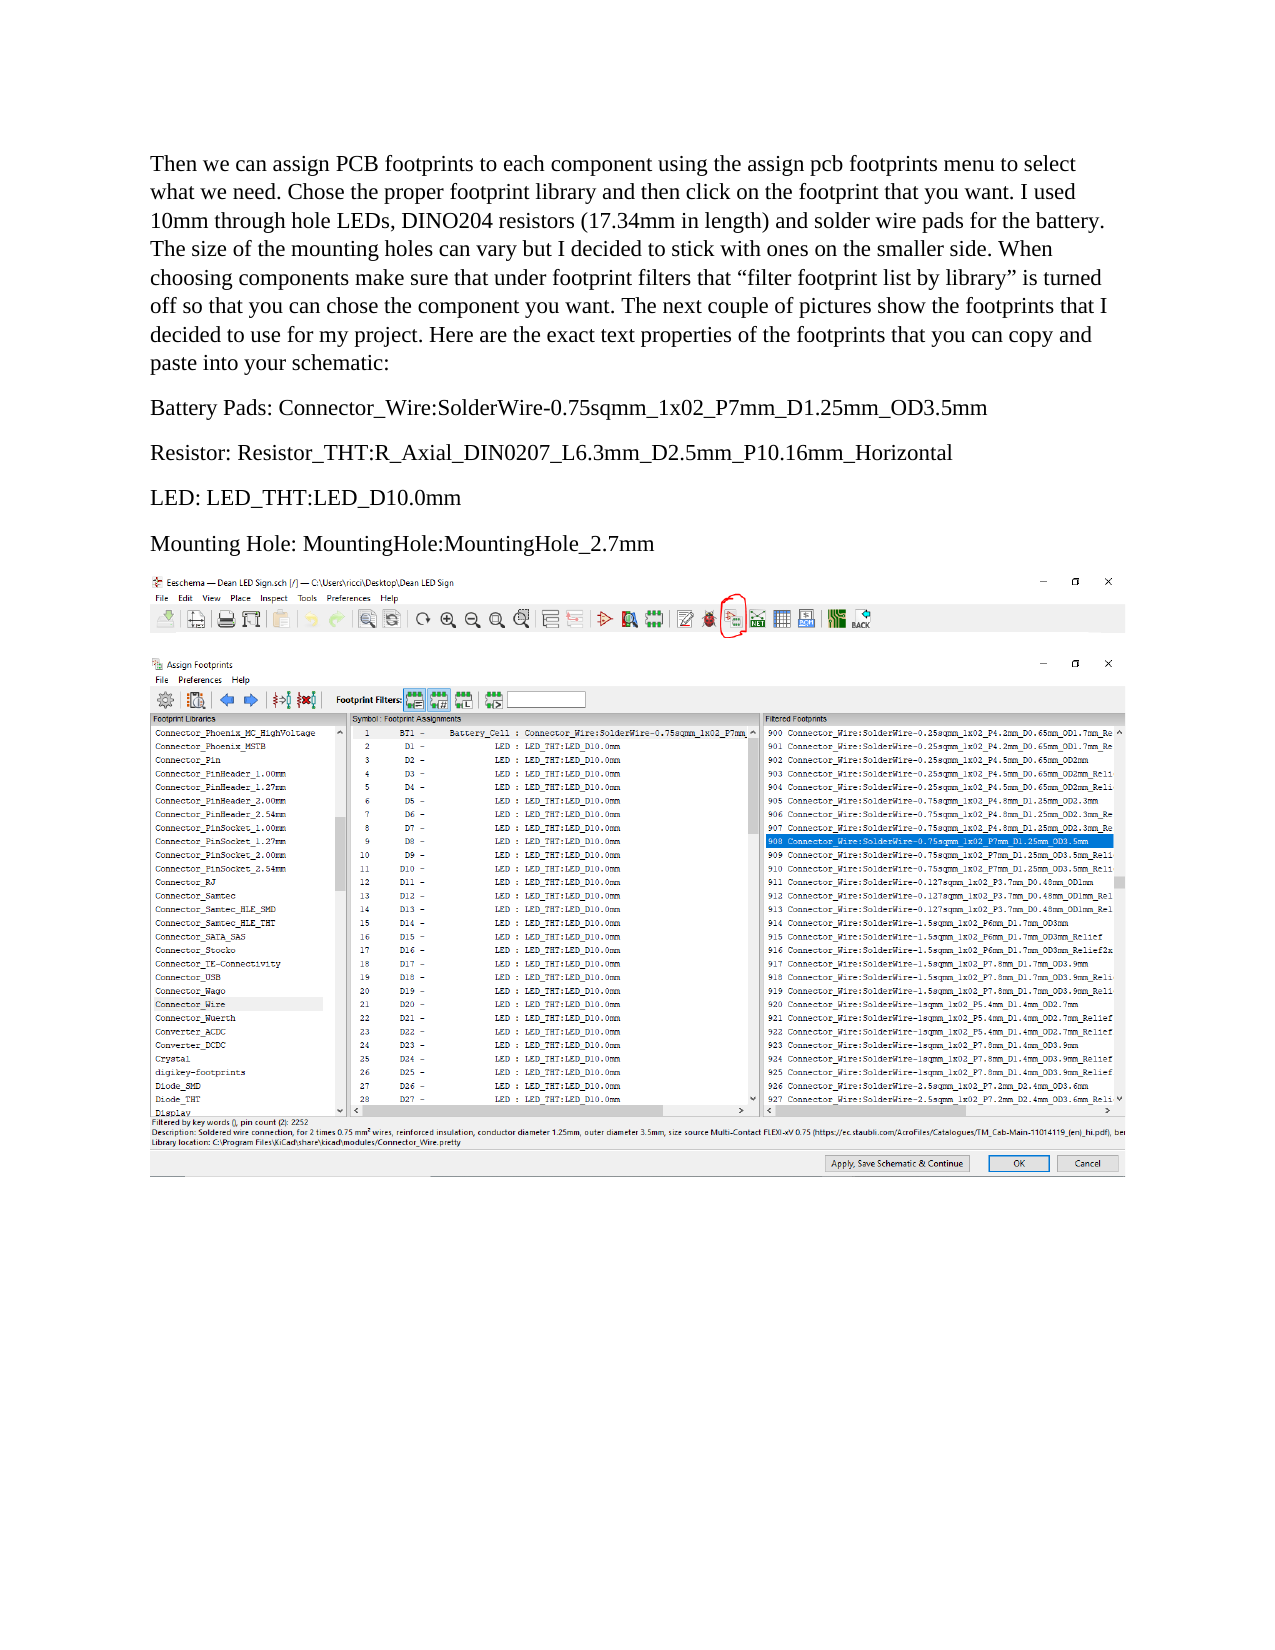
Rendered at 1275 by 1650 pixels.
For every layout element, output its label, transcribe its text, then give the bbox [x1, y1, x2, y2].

text Mounting Hole: MountingHole:MountingHole_2.7mm [150, 529, 1125, 556]
picture [150, 656, 1125, 1177]
text Then we can assign PCB footprints to each component using the assign pcb footprints menu to select what we need. Chose the proper footprint library and then click on the footprint that you want. I used 10mm through hole LEDs, DINO204 resistors (17.34mm in length) and solder wire pads for the battery. The size of the mounting holes can vary but I decided to stick with ones on the smaller side. When choosing components make sure that under footprint filters that “filter footprint list by library” is turned off so that you can chose the component you want. The next couple of pictures show the footprints that I decided to use for my project. Here are the exact text properties of the footprints that you can copy and paste into your schematic: [150, 150, 1125, 375]
text LED: LED_THT:LED_D10.0mm [150, 484, 1125, 511]
text Resistor: Resistor_THT:R_Axial_DIN0207_L6.3mm_D2.5mm_P10.16mm_Horizontal [150, 439, 1125, 466]
text Battery Pads: Connector_Wire:SolderWire-0.75sqmm_1x02_P7mm_D1.25mm_OD3.5mm [150, 394, 1125, 421]
picture [150, 574, 1125, 638]
